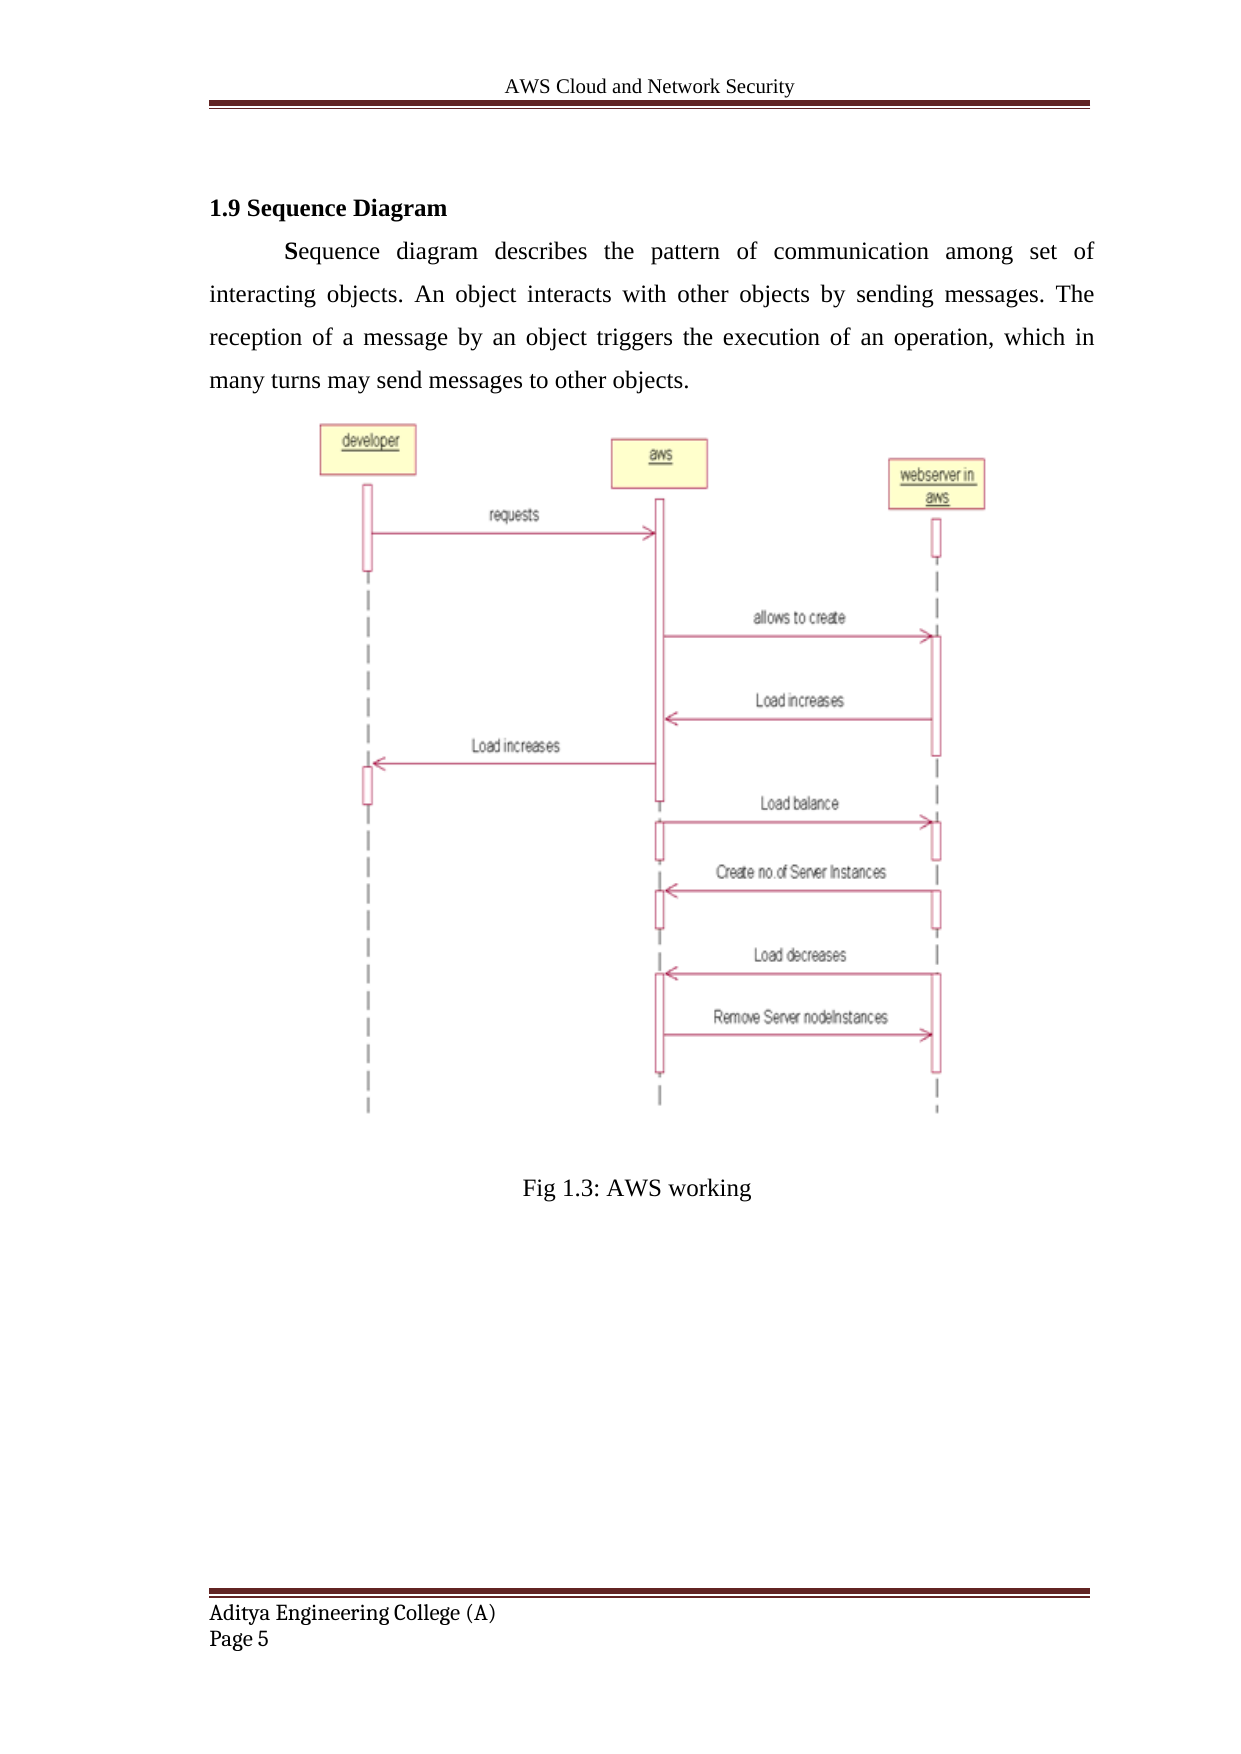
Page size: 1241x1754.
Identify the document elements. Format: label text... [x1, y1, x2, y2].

text Sequence diagram describes the pattern of communication among set of interacting objects. An object interacts with other objects by sending messages. The reception of a message by an object triggers the execution of an operation, which in many turns may send messages to other objects. [209, 236, 1095, 394]
text Fig 1.3: AWS working [258, 1173, 1015, 1201]
text 1.9 Sequence Diagram [209, 193, 1015, 222]
picture [309, 408, 995, 1159]
